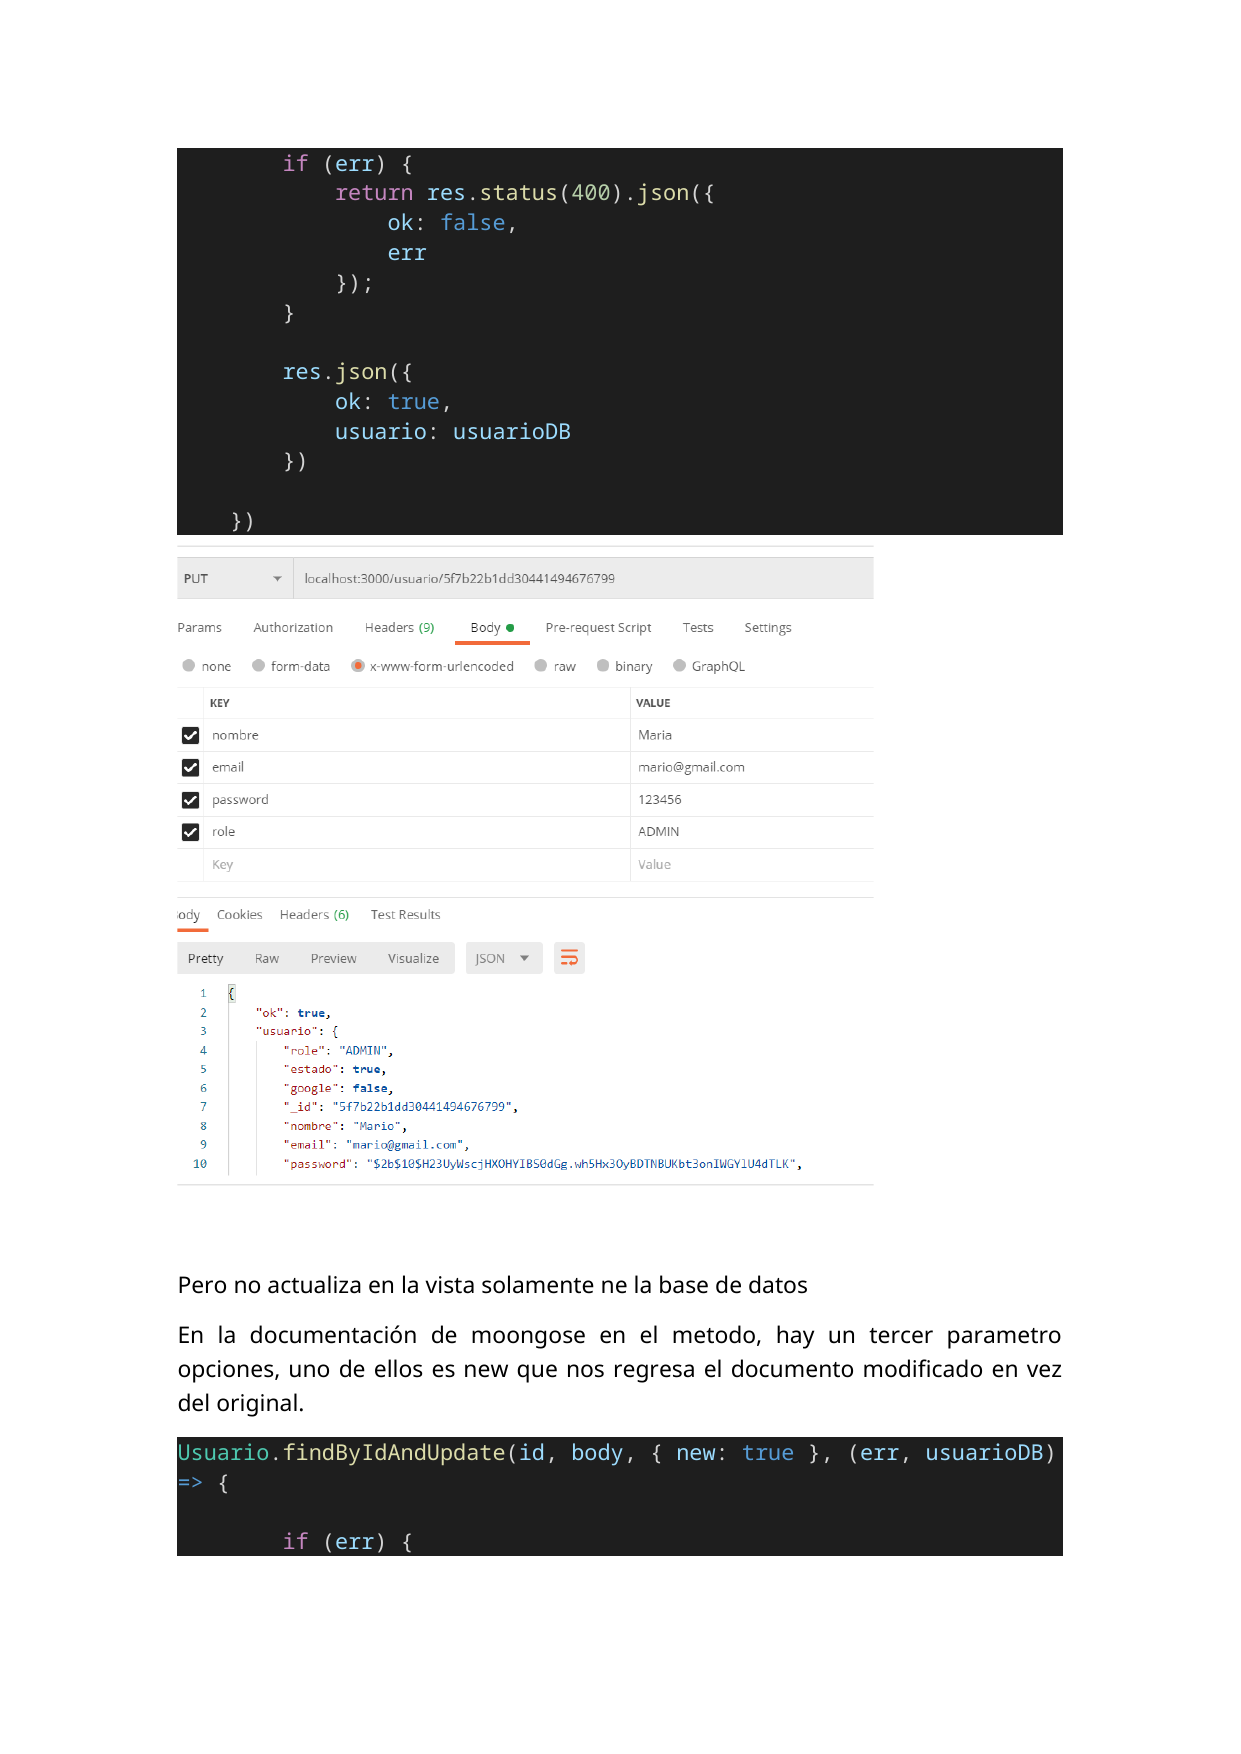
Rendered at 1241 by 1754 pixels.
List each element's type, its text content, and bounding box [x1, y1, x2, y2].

text }) [177, 505, 1063, 535]
text return res.status(400).json({ [177, 177, 1063, 207]
text Usuario.findByIdAndUpdate(id, body, { new: true }, (err, usuarioDB) => { [177, 1437, 1063, 1497]
picture [177, 535, 874, 1199]
text usuario: usuarioDB [177, 416, 1063, 446]
text res.json({ [177, 356, 1063, 386]
text } [177, 297, 1063, 326]
text ok: false, [177, 207, 1063, 237]
text Pero no actualiza en la vista solamente ne la base de datos [177, 1269, 1063, 1300]
text err [177, 237, 1063, 267]
text ok: true, [177, 386, 1063, 416]
text if (err) { [177, 148, 1063, 177]
text }) [177, 446, 1063, 475]
text if (err) { [177, 1526, 1063, 1556]
text En la documentación de moongose en el metodo, hay un tercer parametro opciones, uno de ellos es new que nos regresa el documento modificado en vez del original. [177, 1319, 1063, 1418]
text }); [177, 267, 1063, 297]
